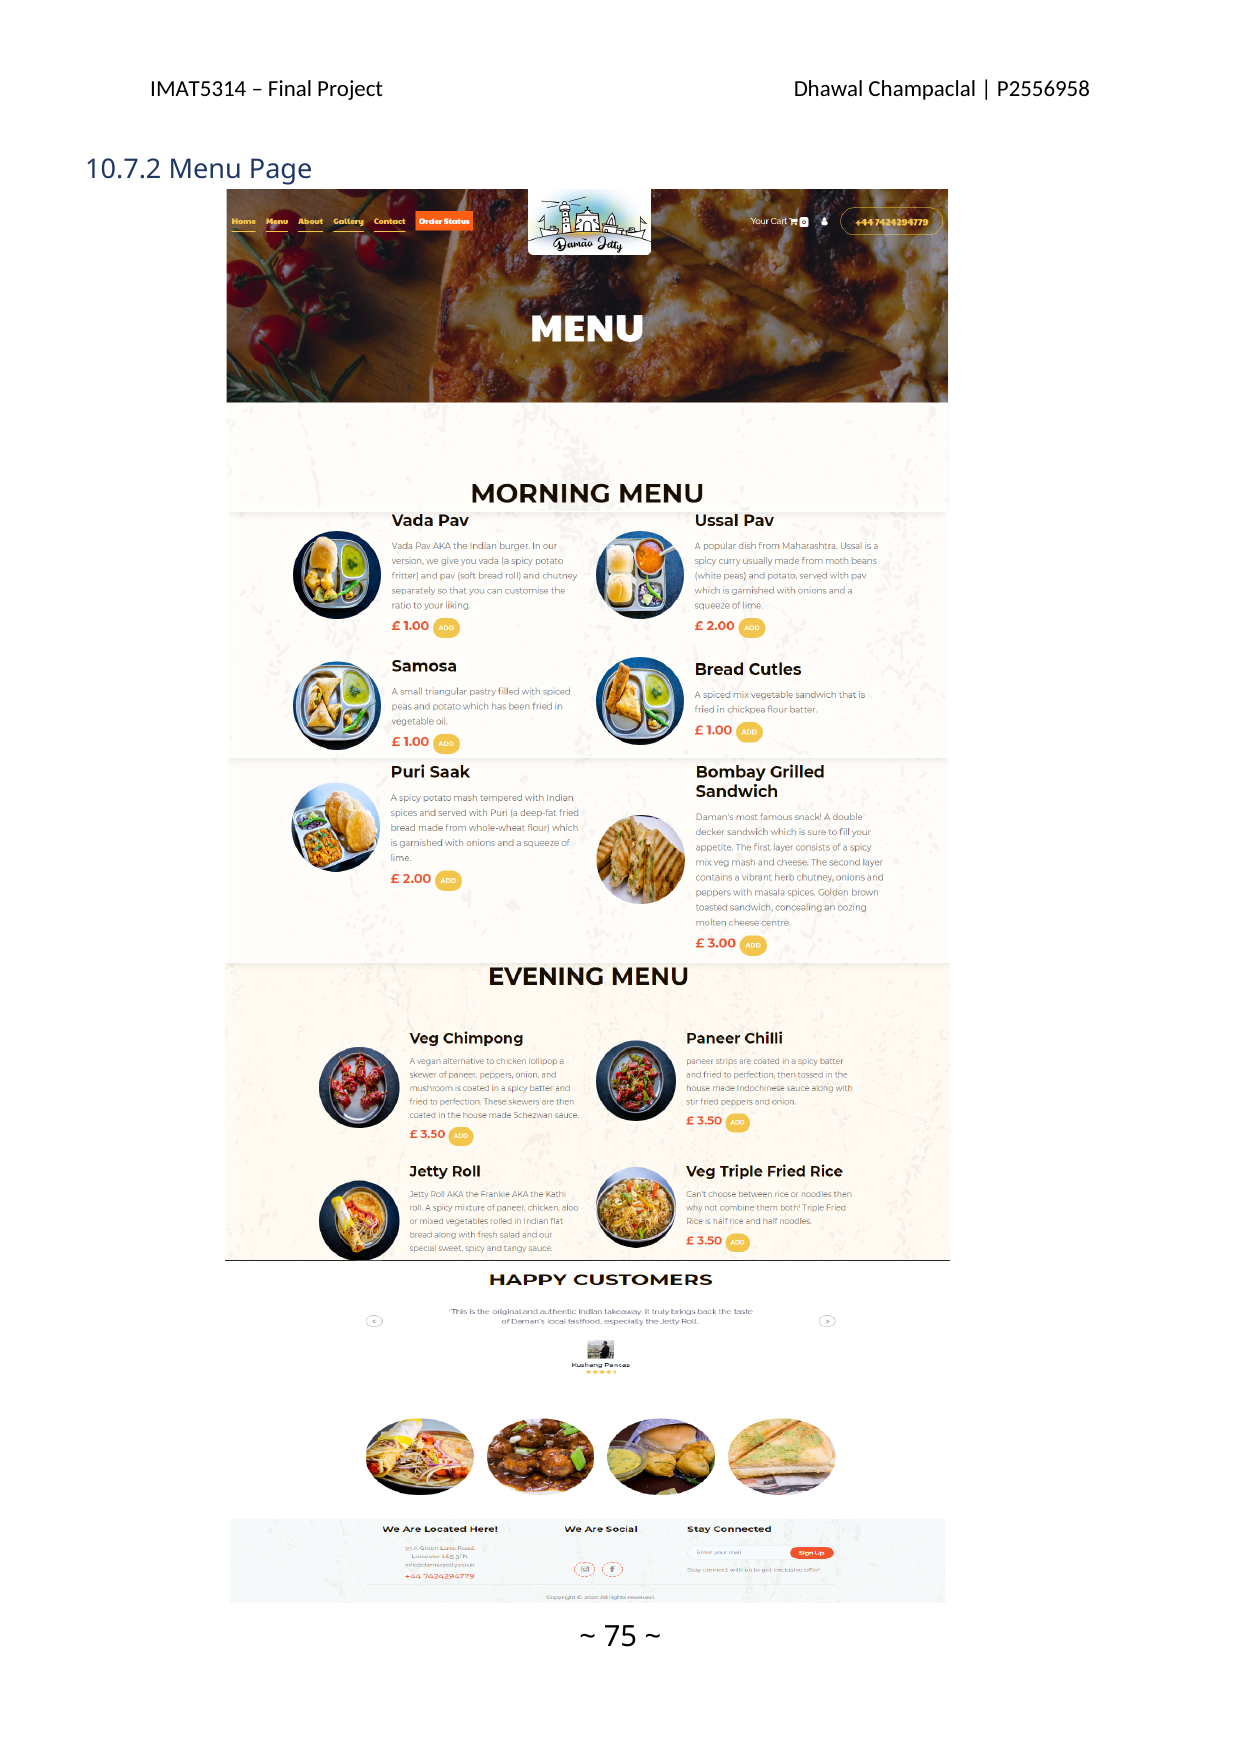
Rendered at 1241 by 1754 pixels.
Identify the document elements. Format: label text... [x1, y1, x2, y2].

picture [229, 1262, 946, 1603]
picture [225, 758, 950, 1261]
picture [226, 189, 949, 511]
subtitle 10.7.2 Menu Page [85, 150, 1090, 187]
picture [229, 512, 947, 757]
